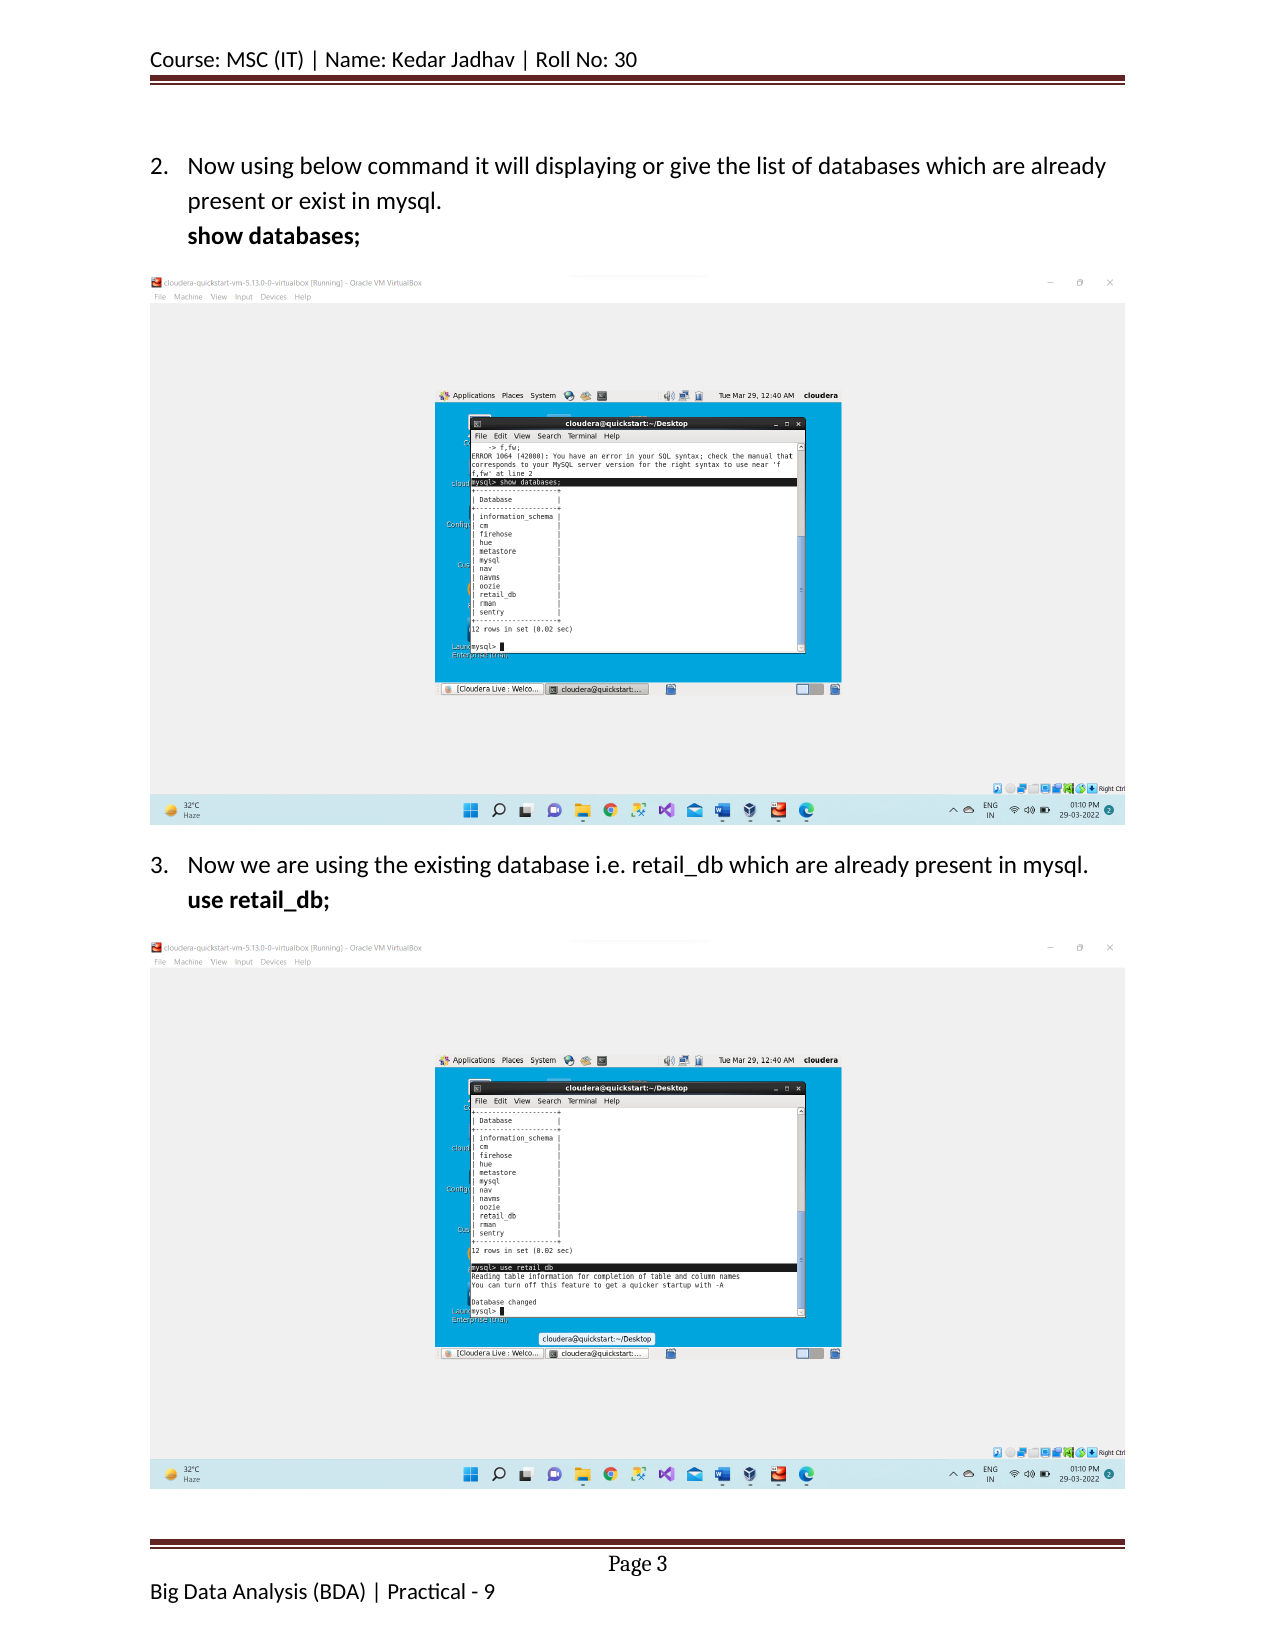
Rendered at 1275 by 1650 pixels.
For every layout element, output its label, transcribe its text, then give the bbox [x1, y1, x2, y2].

list Now we are using the existing database i.e. retail_db which are already present in mysql. use retail_db; [150, 849, 1125, 915]
picture [150, 940, 1125, 1489]
picture [150, 275, 1125, 825]
list show databases; [187, 220, 1125, 251]
list Now using below command it will displaying or give the list of databases which are already present or exist in mysql. [150, 150, 1125, 216]
